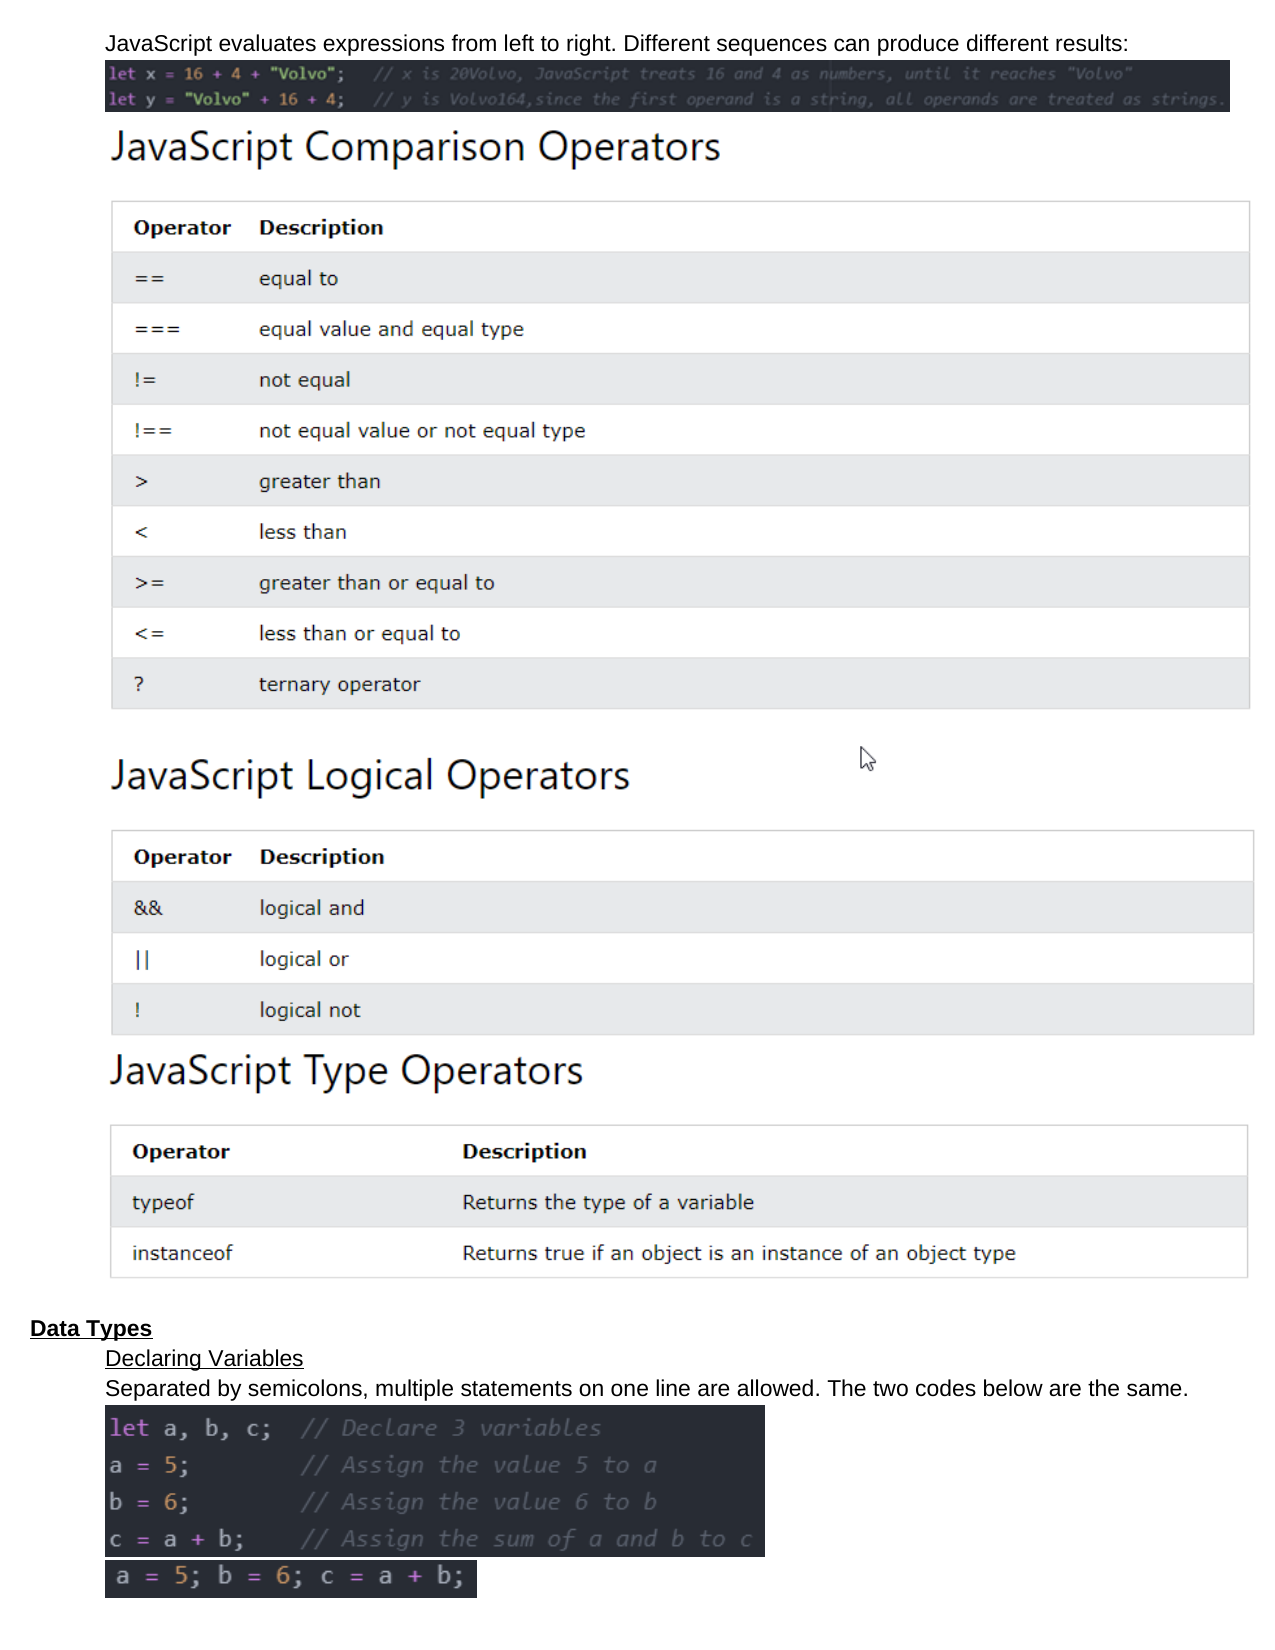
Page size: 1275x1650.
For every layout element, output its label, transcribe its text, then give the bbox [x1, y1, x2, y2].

picture [105, 1045, 1251, 1281]
picture [105, 1405, 765, 1557]
text JavaScript evaluates expressions from left to right. Different sequences can produce different results: [30, 30, 1245, 56]
text Separated by semicolons, multiple statements on one line are allowed. The two codes below are the same. [105, 1375, 1245, 1401]
picture [105, 745, 1261, 1042]
picture [105, 60, 1230, 112]
text Data Types [30, 1315, 1245, 1341]
picture [105, 1560, 477, 1598]
text Declaring Variables [105, 1345, 1245, 1371]
picture [105, 115, 1253, 712]
